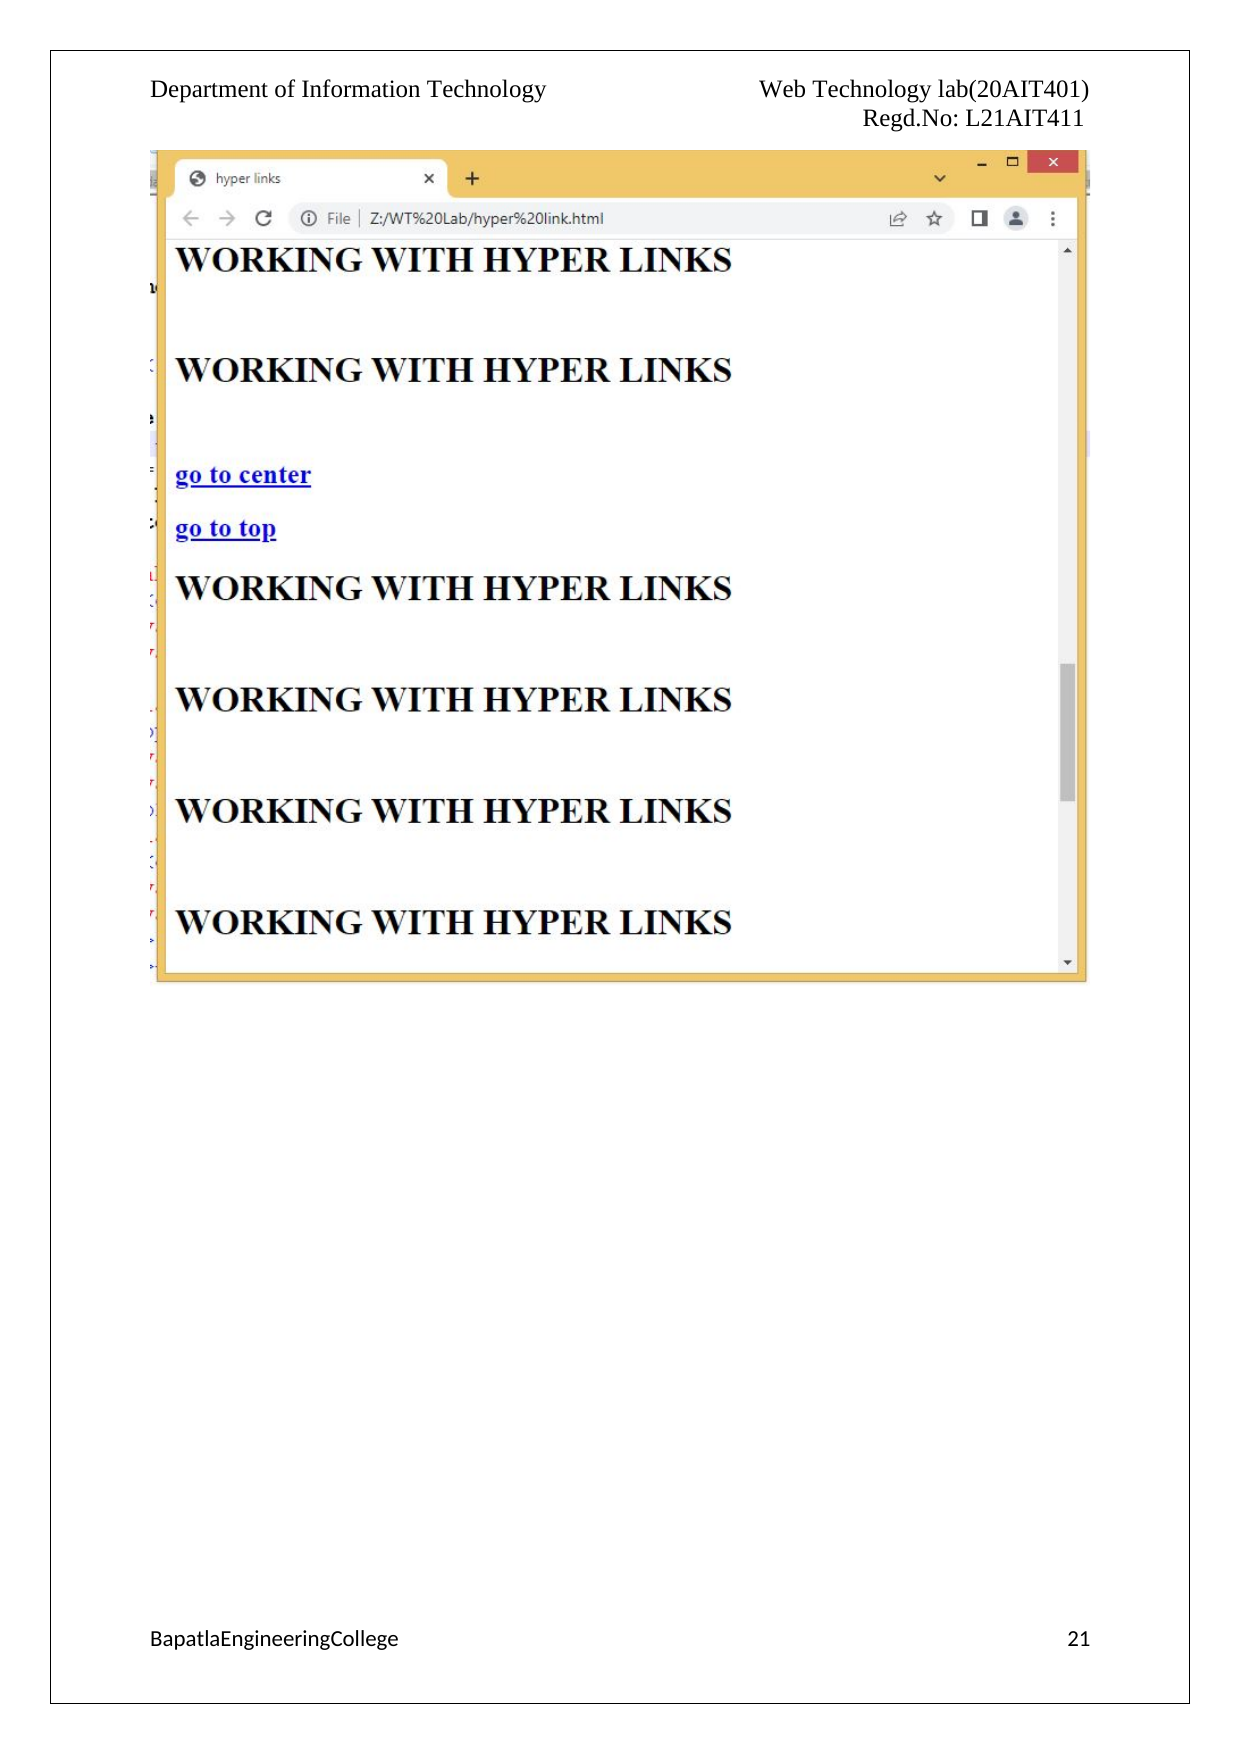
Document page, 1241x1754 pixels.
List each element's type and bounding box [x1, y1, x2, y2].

picture [150, 150, 1091, 990]
